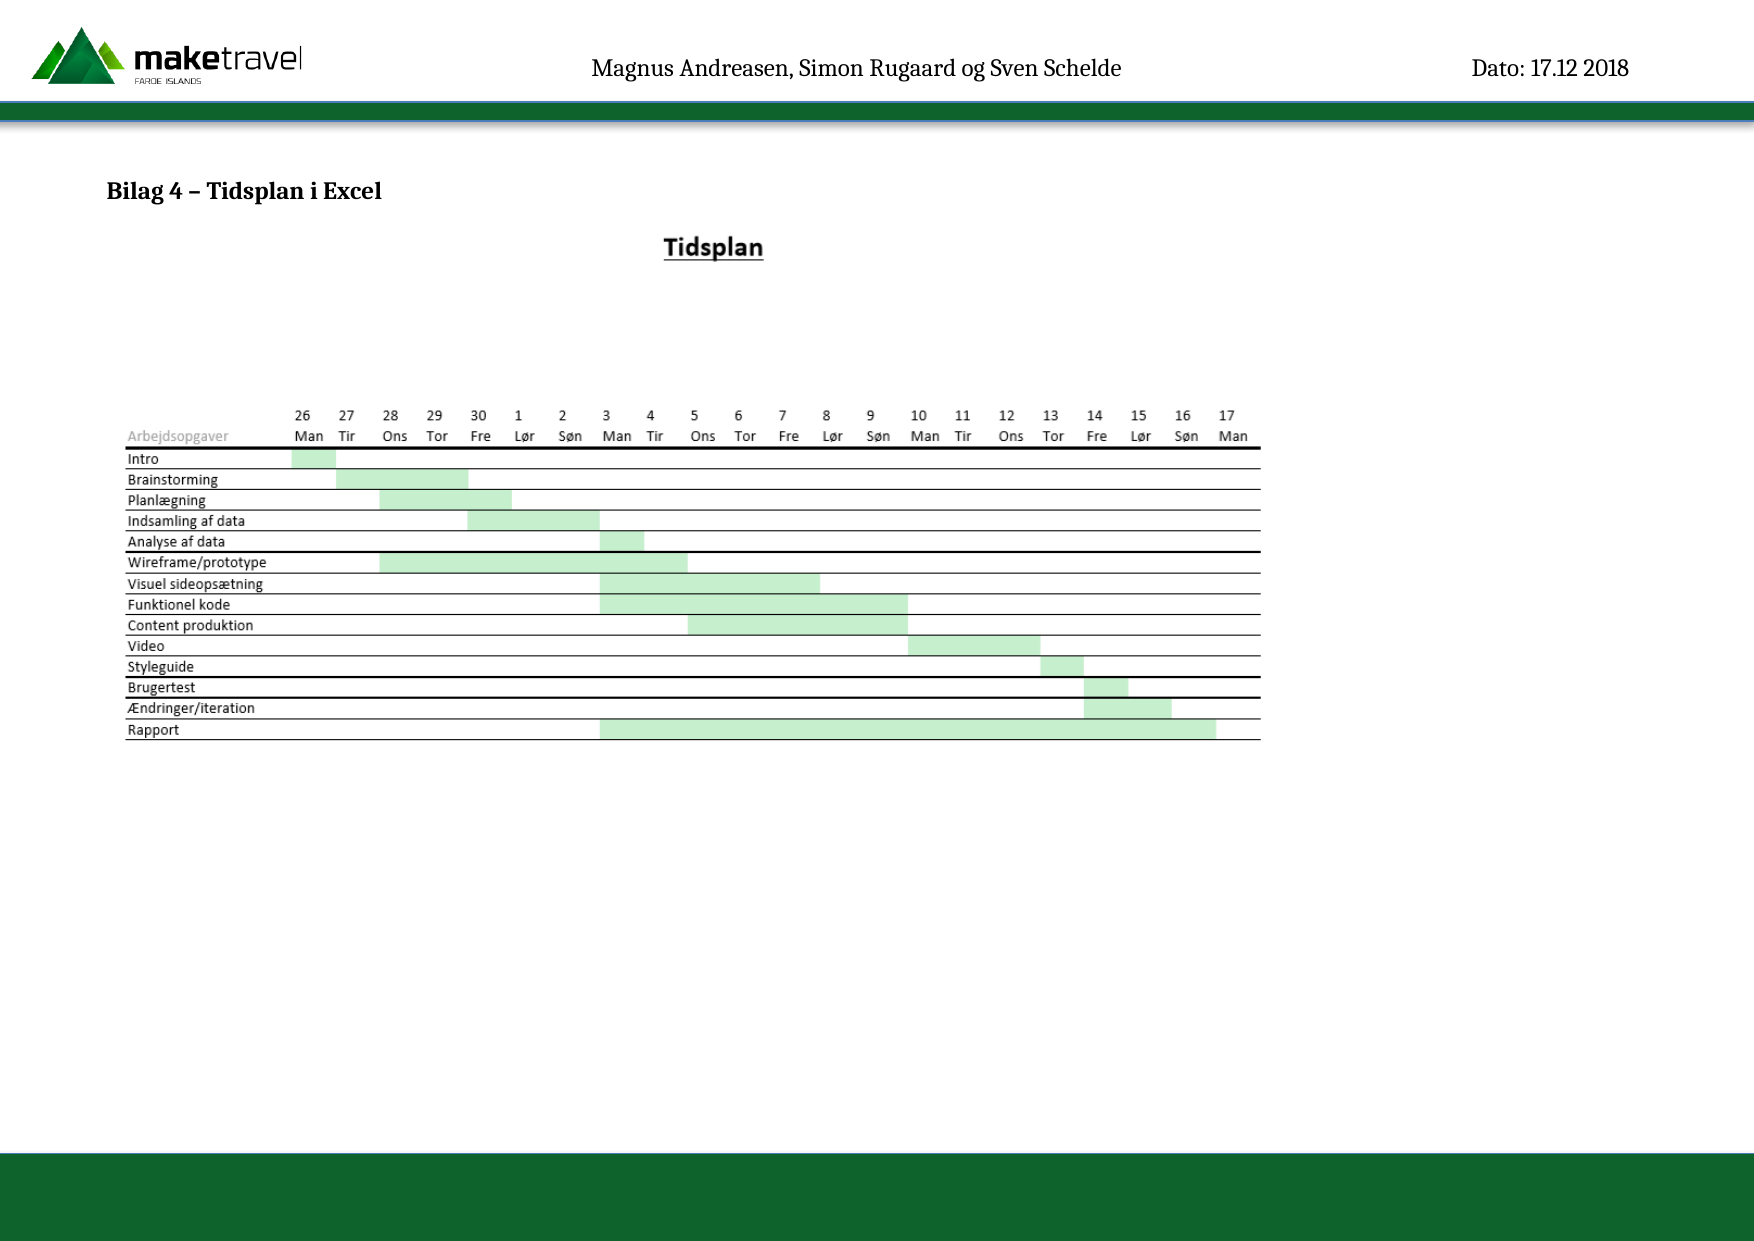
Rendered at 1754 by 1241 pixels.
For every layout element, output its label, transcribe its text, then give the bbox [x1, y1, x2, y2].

picture [106, 206, 1287, 775]
picture [31, 27, 302, 84]
text Bilag 4 – Tidsplan i Excel [106, 177, 1648, 206]
